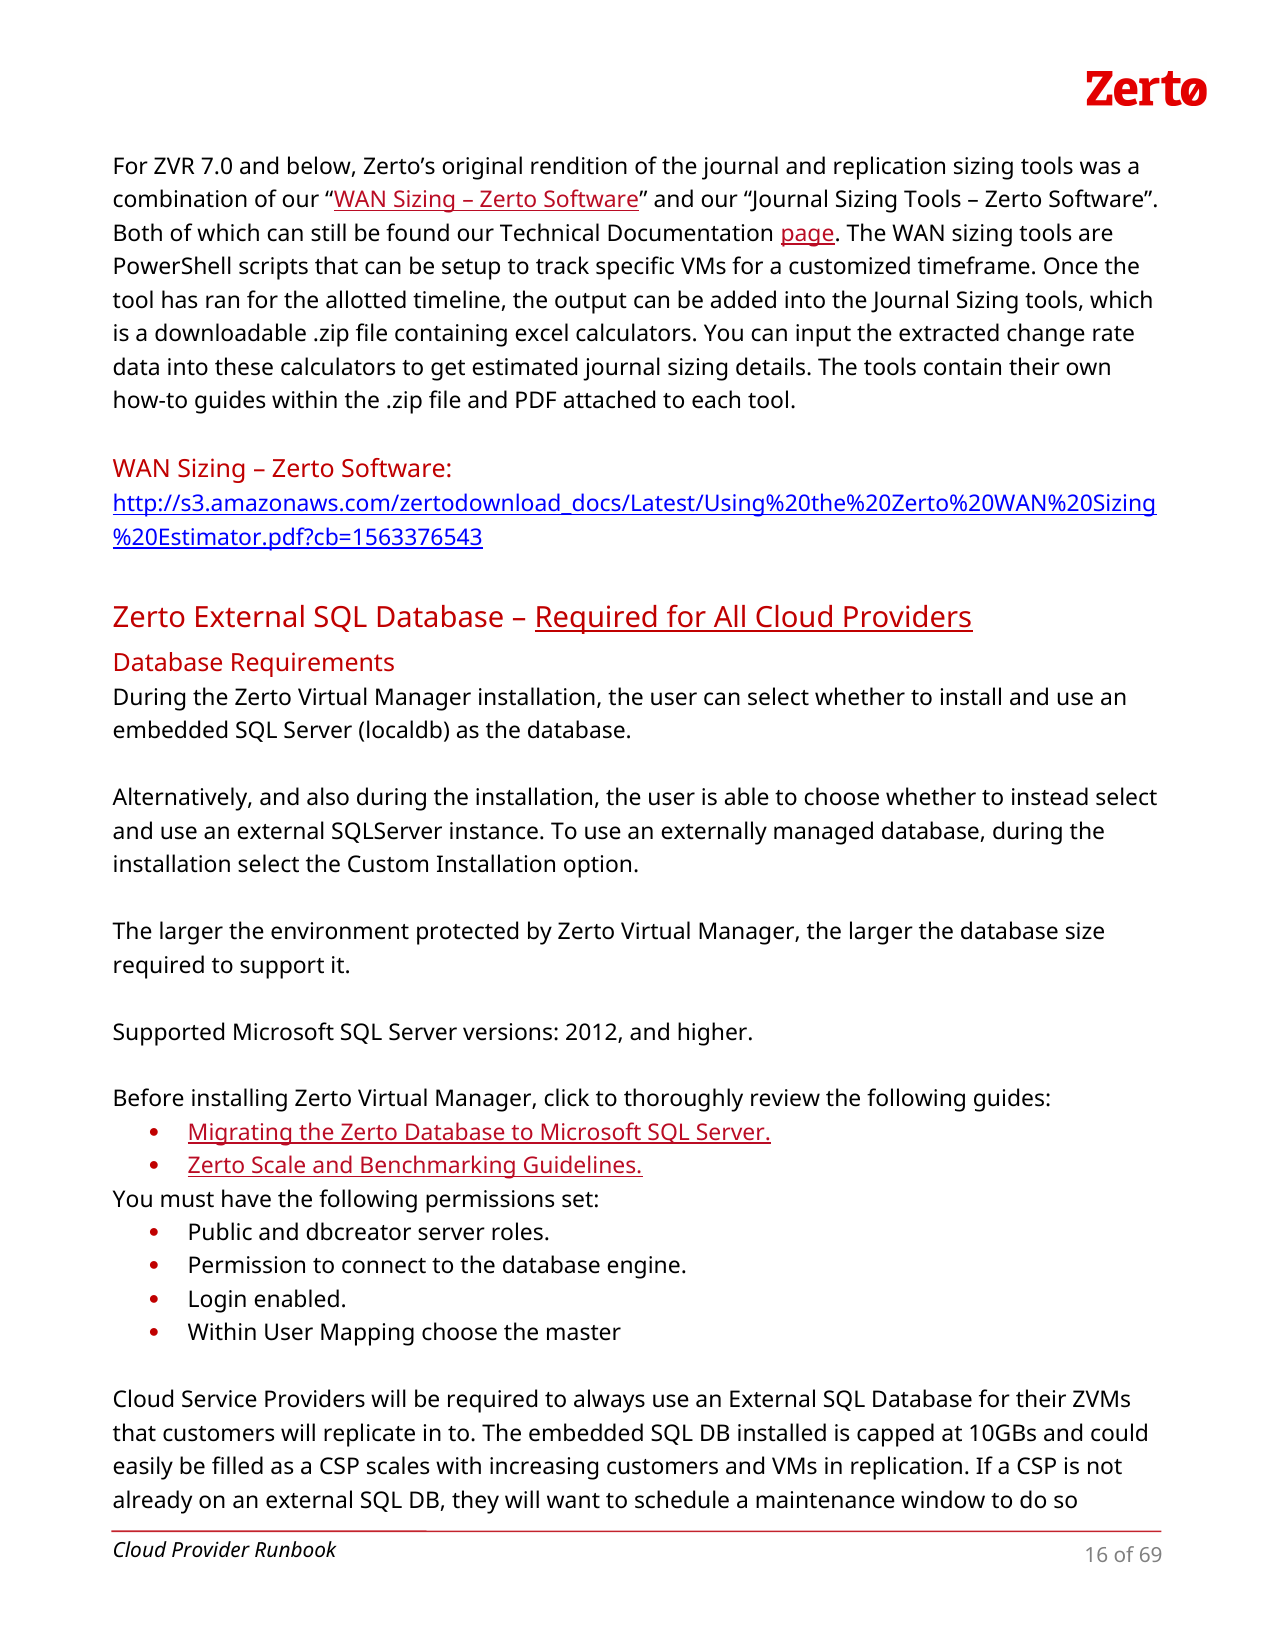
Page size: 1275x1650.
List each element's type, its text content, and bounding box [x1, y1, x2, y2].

text You must have the following permissions set: [112, 1183, 1162, 1214]
text WAN Sizing – Zerto Software: [112, 451, 1162, 485]
list Migrating the Zerto Database to Microsoft SQL Server. [150, 1116, 1162, 1147]
list Public and dbcreator server roles. [150, 1216, 1162, 1247]
text For ZVR 7.0 and below, Zerto’s original rendition of the journal and replication sizing tools was a combination of our “WAN Sizing – Zerto Software” and our “Journal Sizing Tools – Zerto Software”. Both of which can still be found our Technical Documentation page. The WAN sizing tools are PowerShell scripts that can be setup to track specific VMs for a customized timeframe. Once the tool has ran for the allotted timeline, the output can be added into the Journal Sizing tools, which is a downloadable .zip file containing excel calculators. You can input the extracted change rate data into these calculators to get estimated journal sizing details. The tools contain their own how-to guides within the .zip file and PDF attached to each tool. [112, 150, 1162, 415]
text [112, 1383, 1162, 1515]
picture [1086, 71, 1207, 106]
list Zerto Scale and Benchmarking Guidelines. [150, 1149, 1162, 1180]
text Before installing Zerto Virtual Manager, click to thoroughly review the following guides: [112, 1082, 1162, 1113]
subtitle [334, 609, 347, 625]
text Alternatively, and also during the installation, the user is able to choose whether to instead select and use an external SQLServer instance. To use an externally managed database, during the installation select the Custom Installation option. [112, 781, 1162, 879]
list Within User Mapping choose the master [150, 1316, 1162, 1348]
text Database Requirements [112, 645, 1162, 679]
list Login enabled. [150, 1283, 1162, 1314]
subtitle Zerto External SQL Database – Required for All Cloud Providers [112, 609, 345, 632]
text Supported Microsoft SQL Server versions: 2012, and higher. [112, 1015, 1162, 1047]
text http://s3.amazonaws.com/zertodownload_docs/Latest/Using%20the%20Zerto%20WAN%20Sizing%20Estimator.pdf?cb=1563376543 [112, 487, 1162, 552]
text During the Zerto Virtual Manager installation, the user can select whether to install and use an embedded SQL Server (localdb) as the database. [112, 681, 1162, 746]
list Permission to connect to the database engine. [150, 1249, 1162, 1281]
subtitle Zerto External SQL Database – Required for All Cloud Providers [345, 609, 1162, 632]
text The larger the environment protected by Zerto Virtual Manager, the larger the database size required to support it. [112, 915, 1162, 980]
